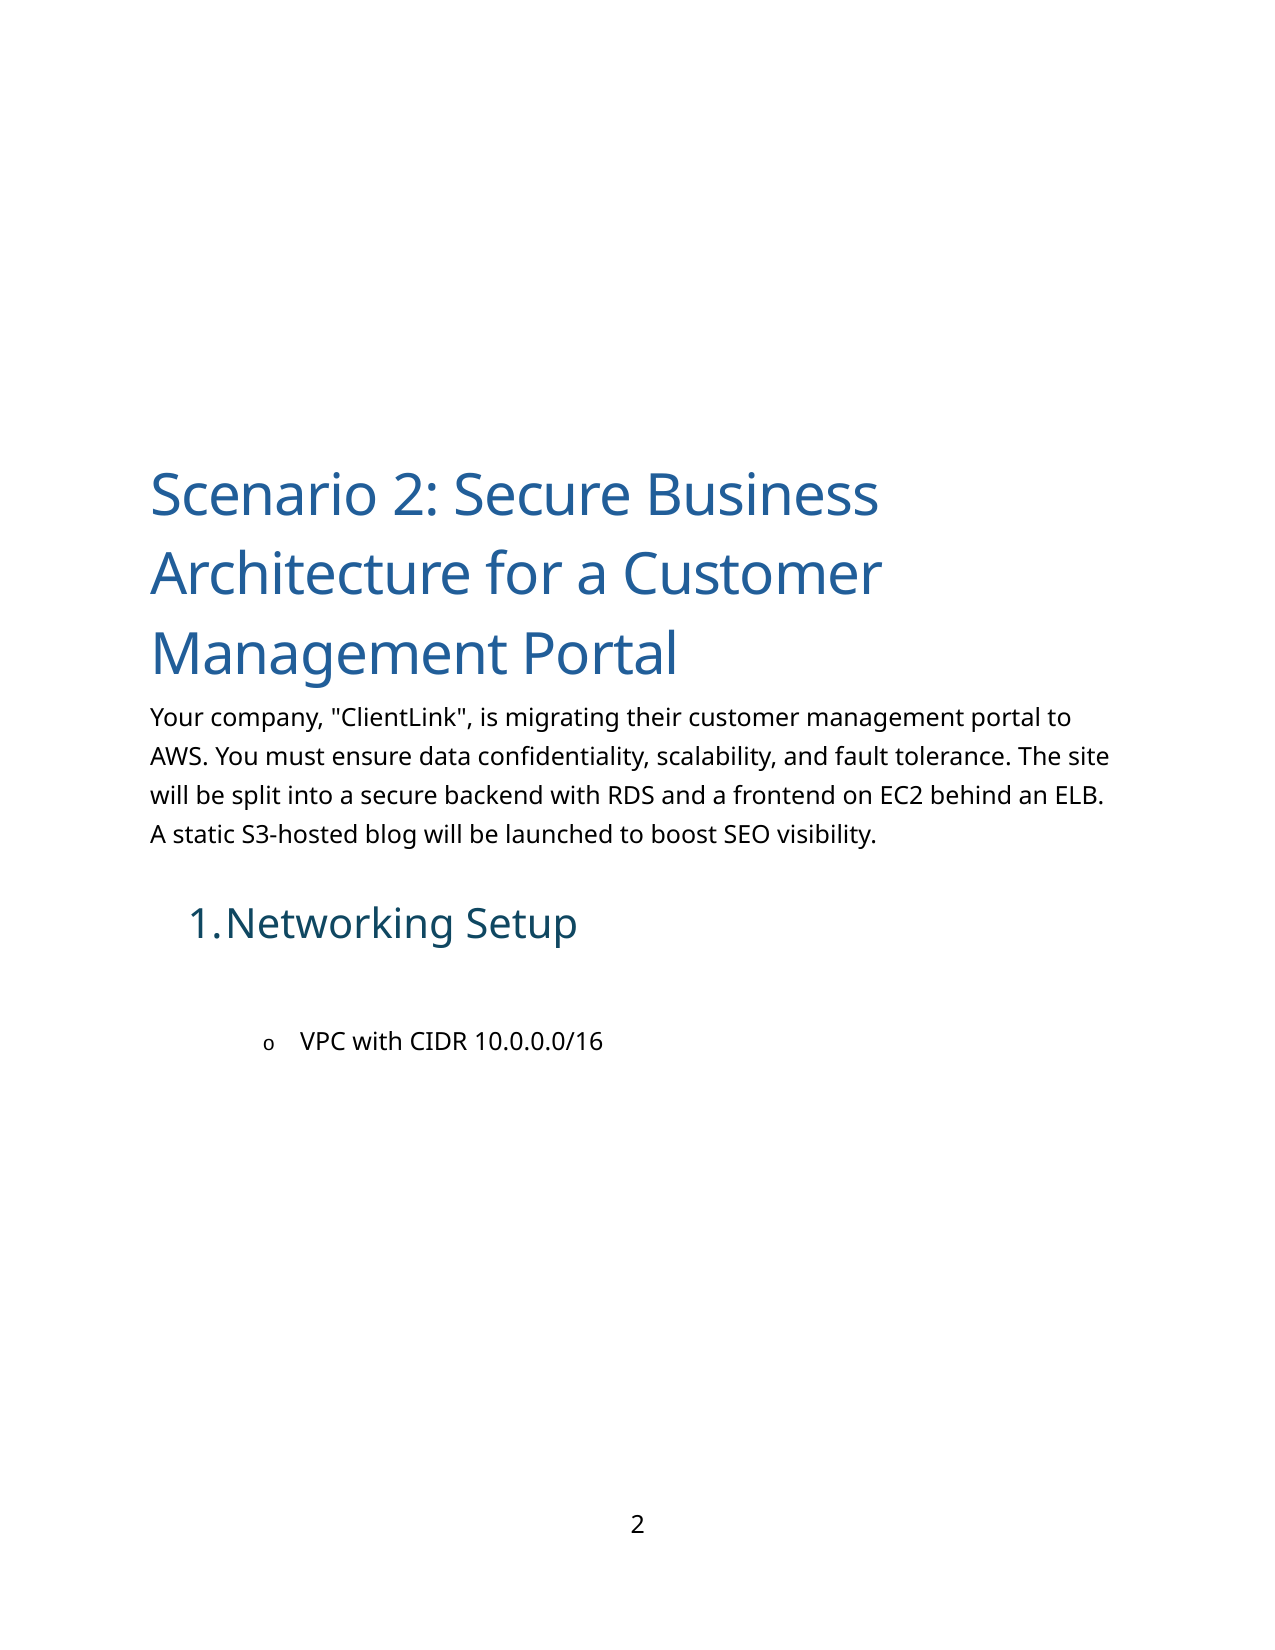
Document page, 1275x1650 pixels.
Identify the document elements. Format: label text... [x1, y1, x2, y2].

subtitle Networking Setup [187, 894, 1125, 951]
list VPC with CIDR 10.0.0.0/16 [262, 1023, 1125, 1057]
title Scenario 2: Secure Business Architecture for a Customer Management Portal [150, 453, 1125, 691]
text Your company, "ClientLink", is migrating their customer management portal to AWS. You must ensure data confidentiality, scalability, and fault tolerance. The site will be split into a secure backend with RDS and a frontend on EC2 behind an ELB. A static S3-hosted blog will be launched to boost SEO visibility. [150, 699, 1125, 851]
